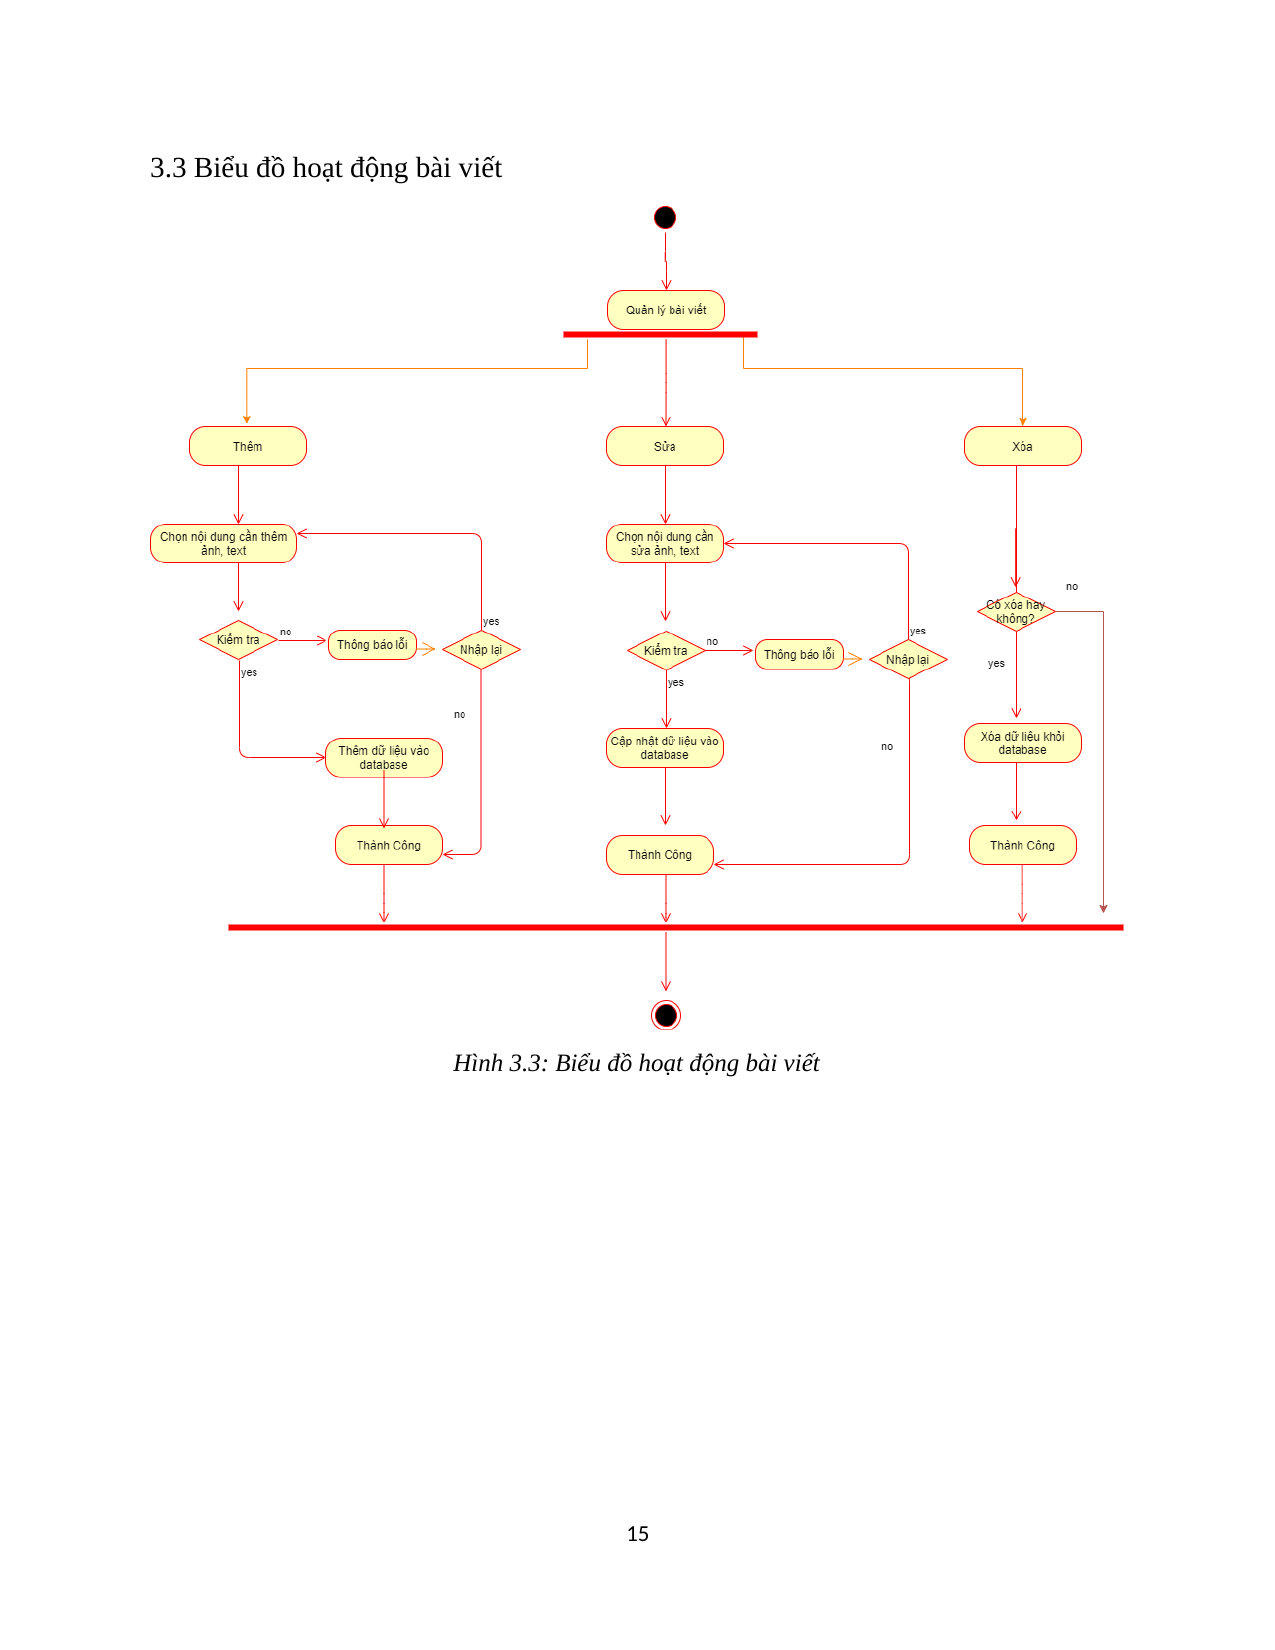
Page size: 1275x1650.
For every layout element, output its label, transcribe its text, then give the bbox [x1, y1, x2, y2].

text Hình 3.3: Biểu đồ hoạt động bài viết [150, 1048, 1125, 1077]
text 3.3 Biểu đồ hoạt động bài viết [150, 150, 1125, 183]
picture [150, 202, 1125, 1030]
